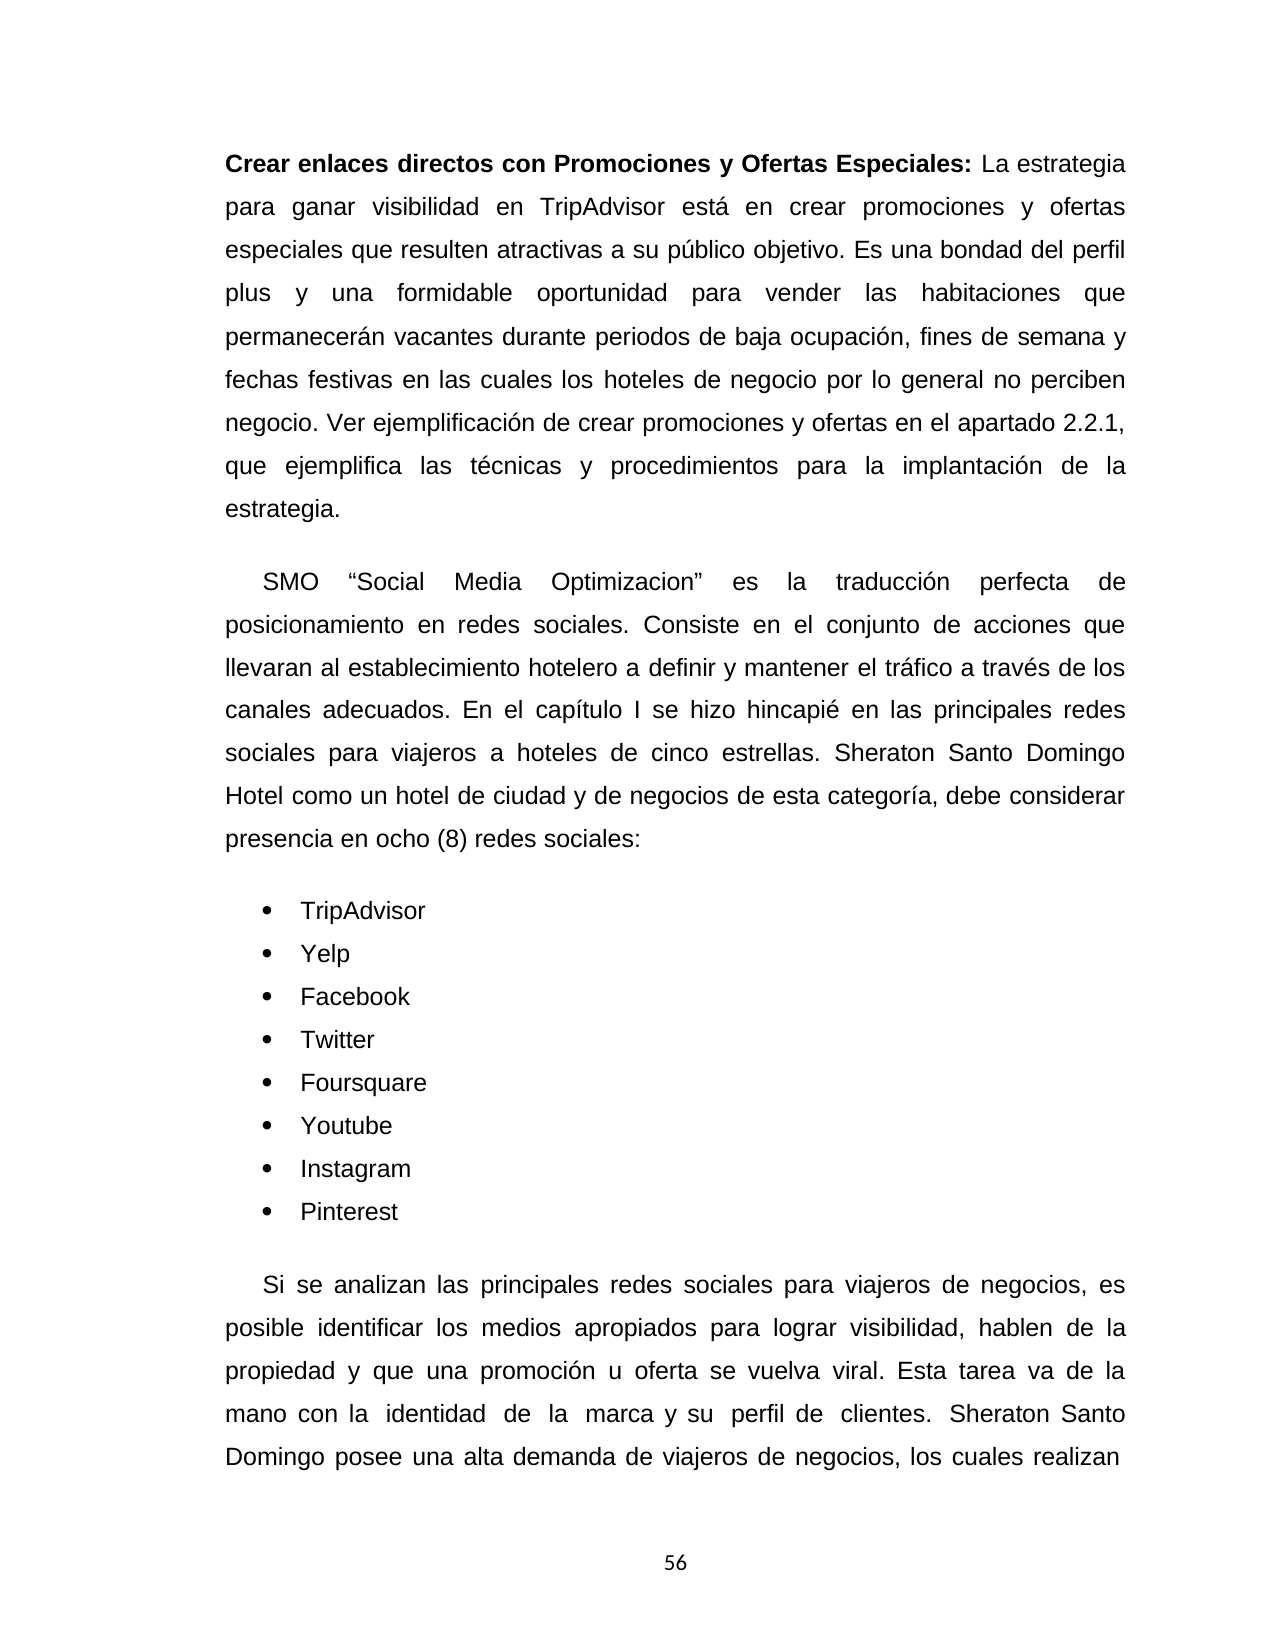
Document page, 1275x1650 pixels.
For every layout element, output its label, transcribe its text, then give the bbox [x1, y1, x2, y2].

list Instagram [263, 1154, 1137, 1183]
list Yelp [263, 939, 1137, 968]
list Facebook [263, 982, 1137, 1011]
list Youtube [263, 1111, 1137, 1140]
text Si se analizan las principales redes sociales para viajeros de negocios, es posible identificar los medios apropiados para lograr visibilidad, hablen de la propiedad y que una promoción u oferta se vuelva viral. Esta tarea va de la mano con la identidad de la marca y su perfil de clientes. Sheraton Santo Domingo posee una alta demanda de viajeros de negocios, los cuales realizan [225, 1269, 1126, 1471]
list Foursquare [263, 1068, 1137, 1097]
list TripAdvisor [263, 896, 1137, 925]
list Twitter [263, 1025, 1137, 1054]
text Crear enlaces directos con Promociones y Ofertas Especiales: La estrategia para ganar visibilidad en TripAdvisor está en crear promociones y ofertas especiales que resulten atractivas a su público objetivo. Es una bondad del perfil plus y una formidable oportunidad para vender las habitaciones que permanecerán vacantes durante periodos de baja ocupación, fines de semana y fechas festivas en las cuales los hoteles de negocio por lo general no perciben negocio. Ver ejemplificación de crear promociones y ofertas en el apartado 2.2.1, que ejemplifica las técnicas y procedimientos para la implantación de la estrategia. [225, 149, 1126, 523]
list Pinterest [263, 1197, 1137, 1226]
text SMO “Social Media Optimizacion” es la traducción perfecta de posicionamiento en redes sociales. Consiste en el conjunto de acciones que llevaran al establecimiento hotelero a definir y mantener el tráfico a través de los canales adecuados. En el capítulo I se hizo hincapié en las principales redes sociales para viajeros a hoteles de cinco estrellas. Sheraton Santo Domingo Hotel como un hotel de ciudad y de negocios de esta categoría, debe considerar presencia en ocho (8) redes sociales: [225, 567, 1126, 852]
